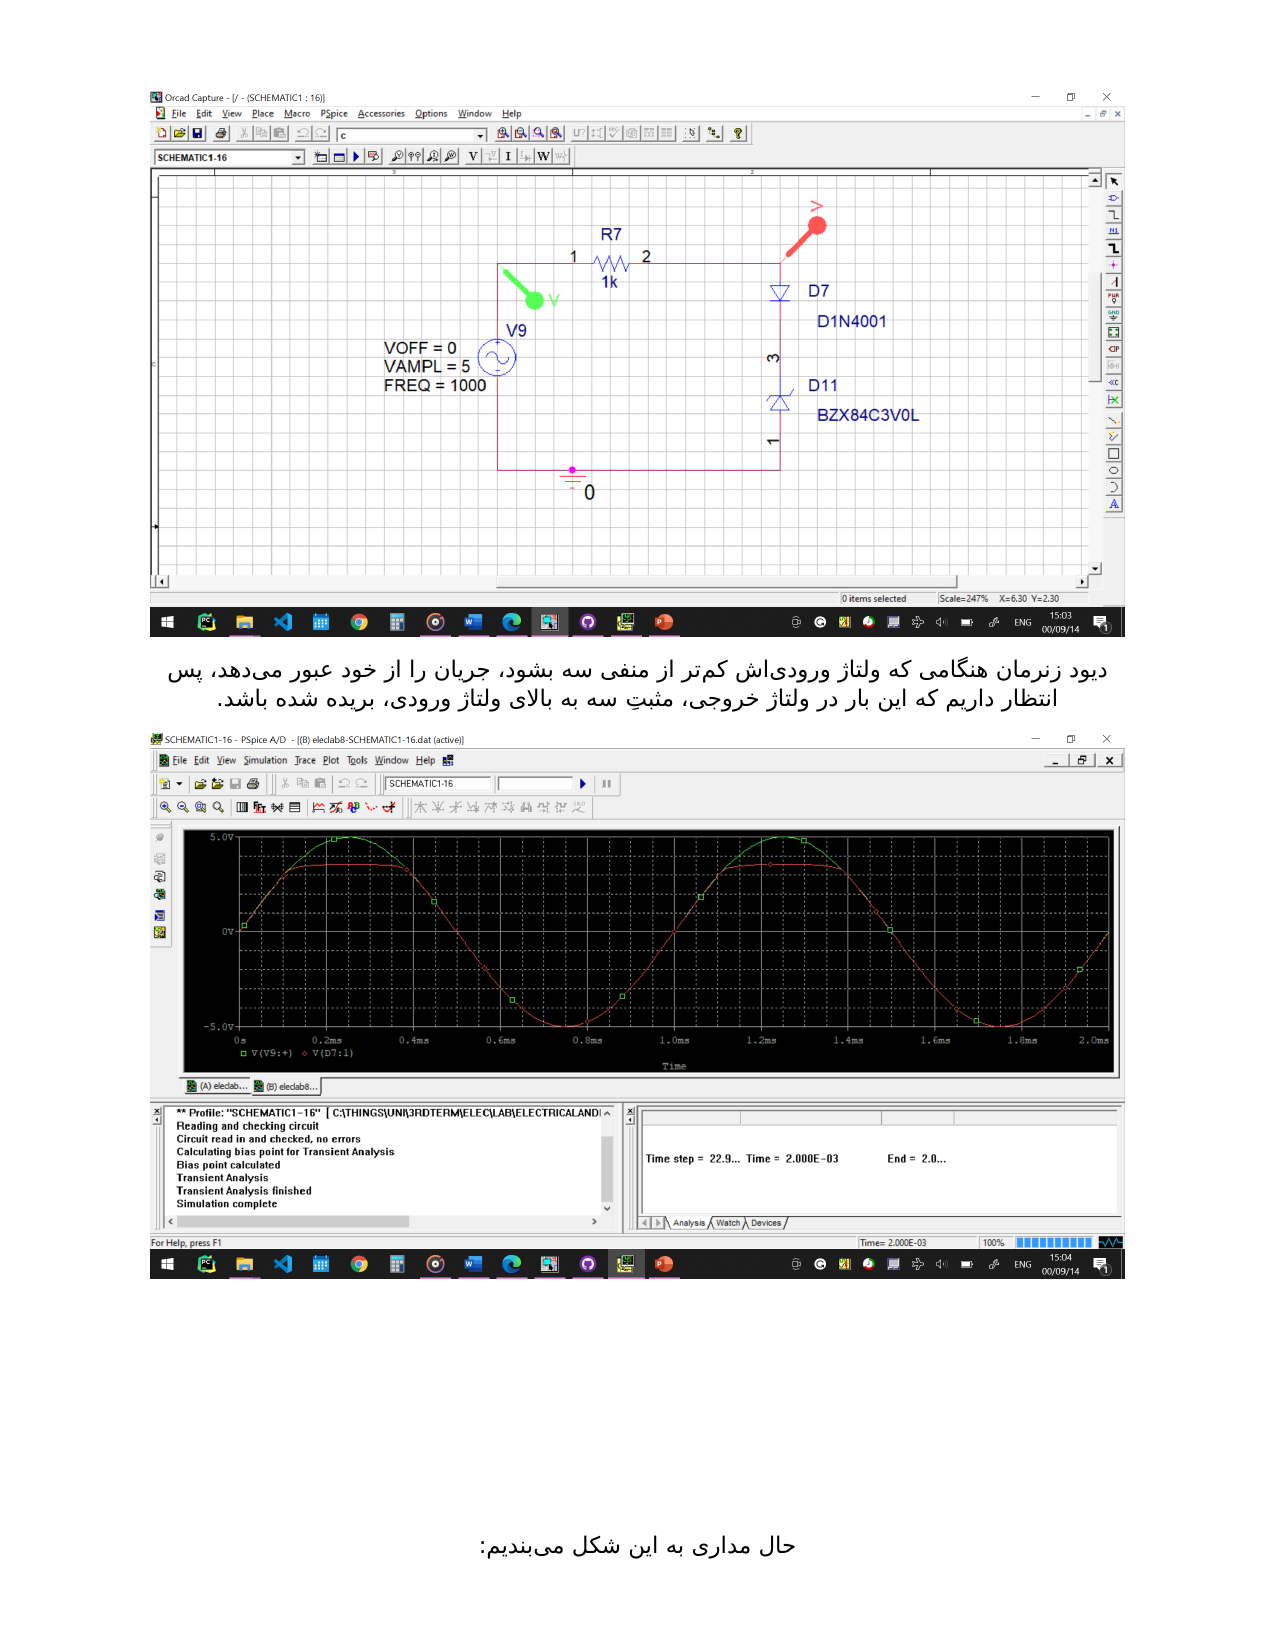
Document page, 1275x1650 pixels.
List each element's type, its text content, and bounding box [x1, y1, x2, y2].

text دیود زنرمان هنگامی که ولتاژ ورودی‌اش کم‌تر از منفی سه بشود، جریان را از خود عبور می‌دهد، پس انتظار داریم که این بار در ولتاژ خروجی، مثبتِ سه به بالای ولتاژ ورودی، بریده شده باشد. [150, 656, 1125, 711]
picture [150, 88, 1125, 637]
text حال مداری به این شکل می‌بندیم: [150, 1532, 1125, 1558]
picture [150, 730, 1125, 1279]
